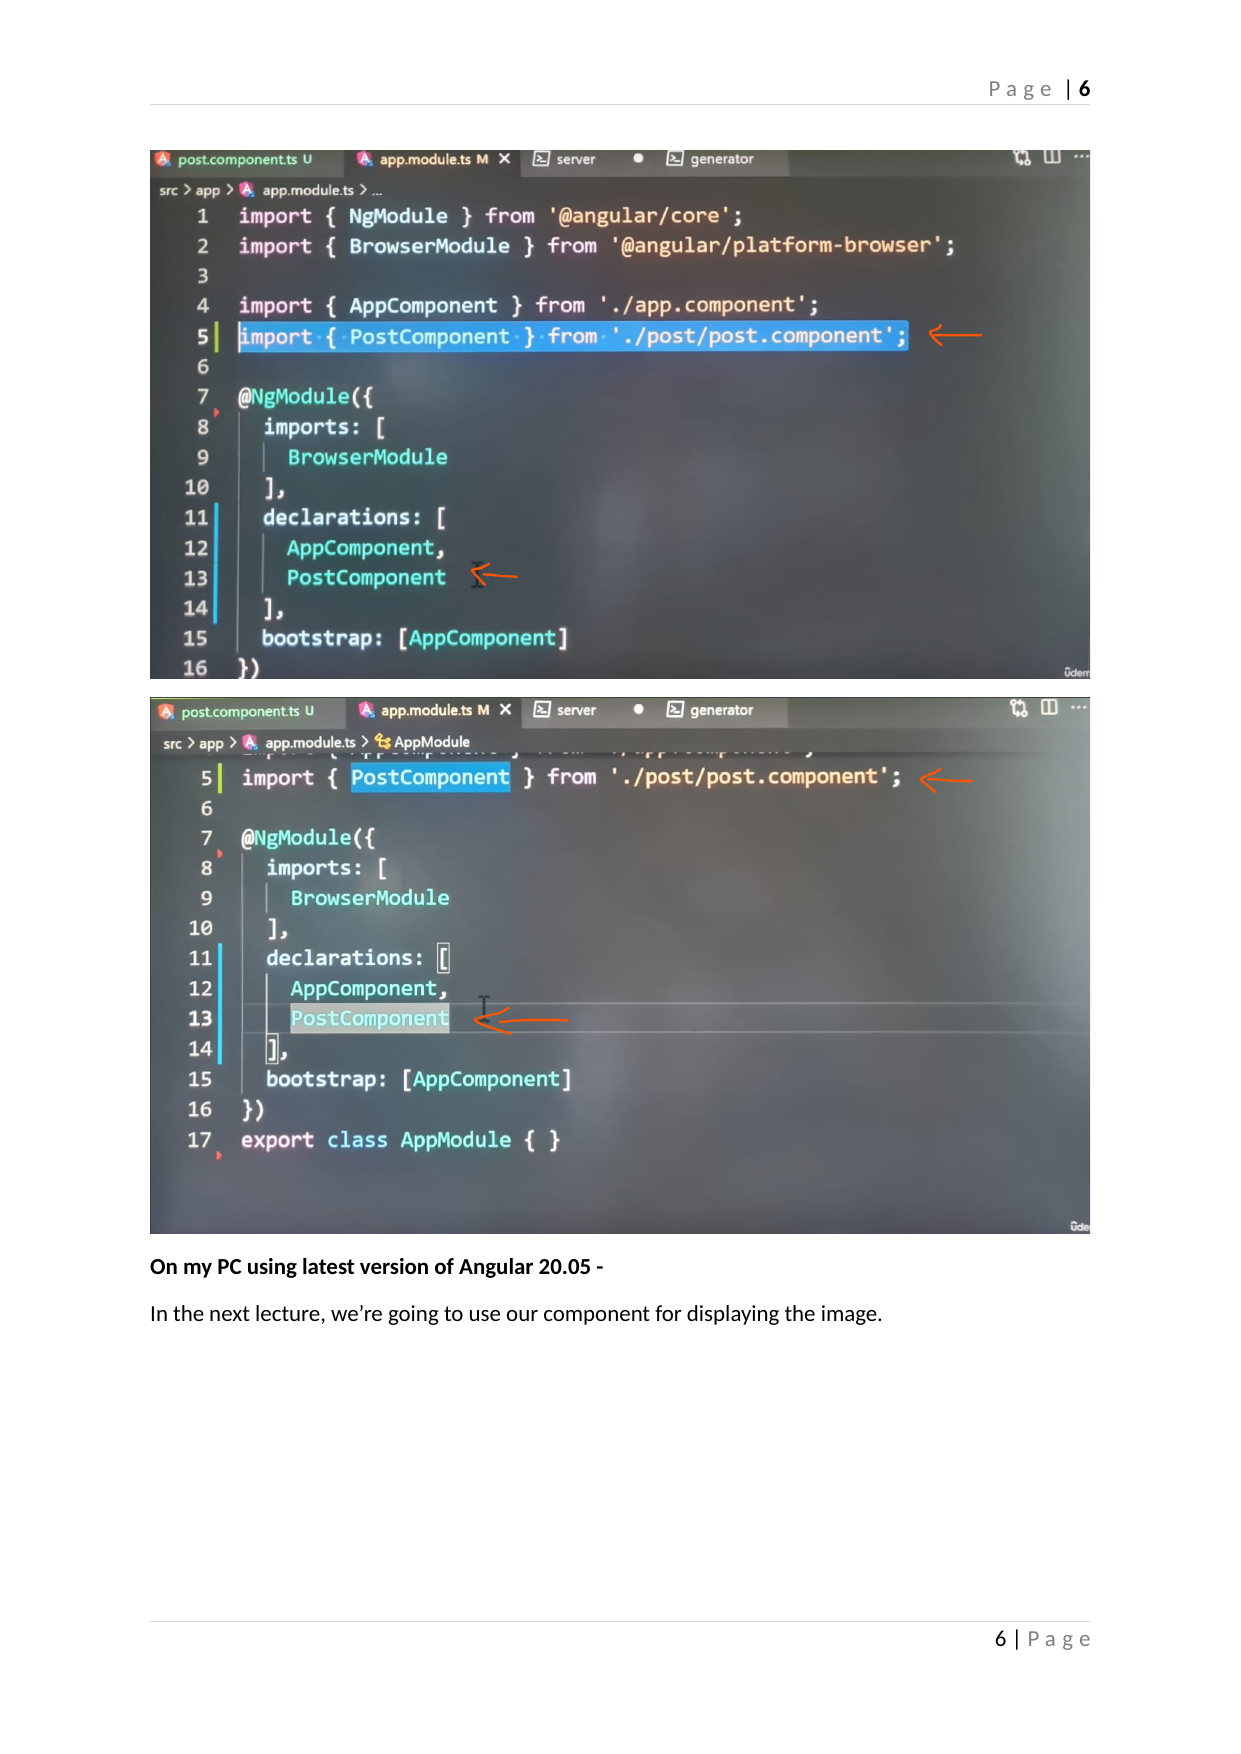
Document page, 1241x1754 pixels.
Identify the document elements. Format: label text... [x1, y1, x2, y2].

text In the next lecture, we’re going to use our component for displaying the image. [150, 1299, 1090, 1327]
picture [150, 150, 1091, 679]
text On my PC using latest version of Angular 20.05 - [150, 1252, 1090, 1280]
picture [150, 697, 1091, 1234]
